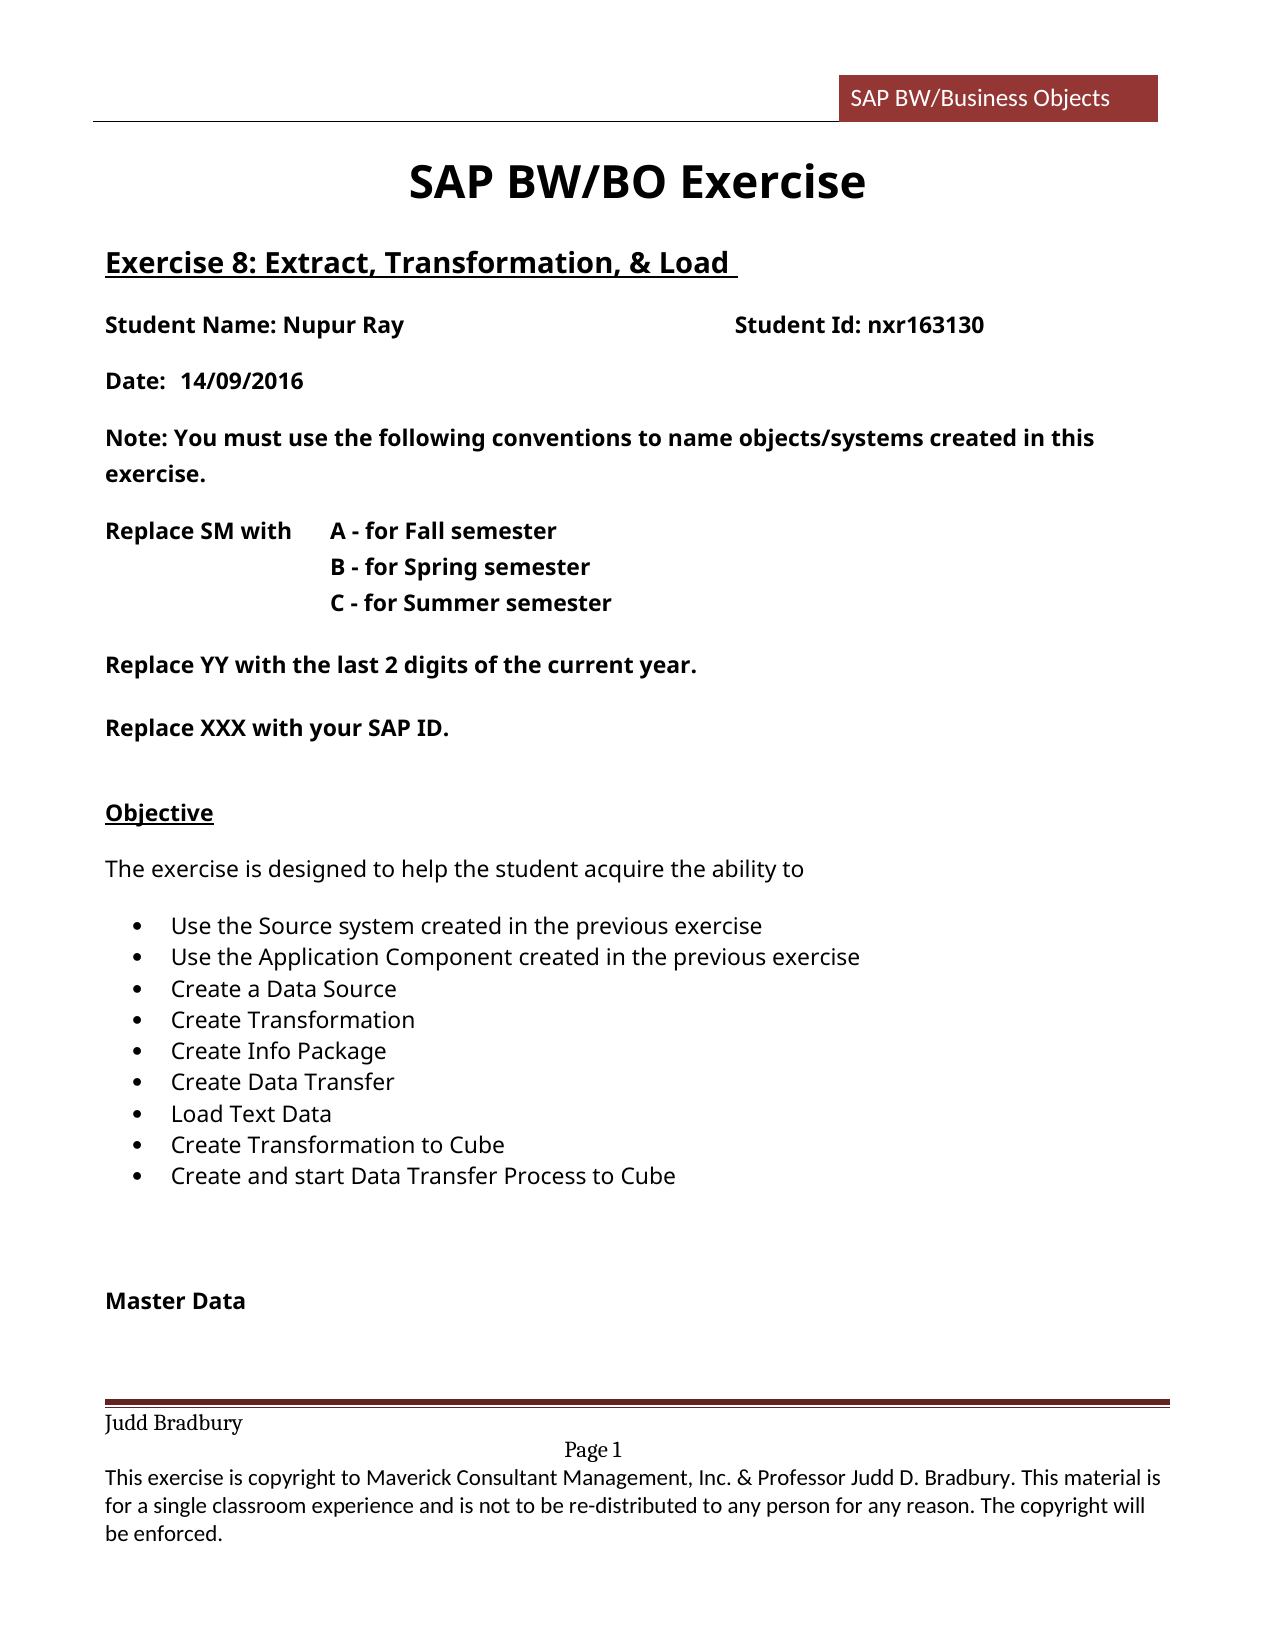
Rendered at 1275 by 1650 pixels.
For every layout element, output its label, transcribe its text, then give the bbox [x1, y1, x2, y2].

text Replace SM with A - for Fall semester [105, 515, 1170, 546]
list Use the Source system created in the previous exercise [133, 910, 1170, 941]
text B - for Spring semester [255, 551, 1170, 582]
text The exercise is designed to help the student acquire the ability to [105, 853, 1170, 884]
text Master Data [105, 1285, 1170, 1316]
list Create Transformation to Cube [133, 1129, 1170, 1160]
text Replace YY with the last 2 digits of the current year. [105, 649, 1170, 680]
text Objective [105, 796, 1170, 828]
list Create and start Data Transfer Process to Cube [133, 1160, 1170, 1191]
text Replace XXX with your SAP ID. [105, 712, 1170, 743]
text C - for Summer semester [105, 587, 1170, 618]
text SAP BW/BO Exercise [105, 149, 1170, 212]
list Create Data Transfer [133, 1066, 1170, 1097]
text Note: You must use the following conventions to name objects/systems created in this exercise. [105, 422, 1170, 489]
list Load Text Data [133, 1097, 1170, 1129]
text Student Name: Nupur Ray Student Id: nxr163130 [105, 308, 1170, 340]
list Create a Data Source [133, 972, 1170, 1004]
list Create Info Package [133, 1035, 1170, 1066]
list Use the Application Component created in the previous exercise [133, 941, 1170, 972]
list Create Transformation [133, 1004, 1170, 1035]
text Exercise 8: Extract, Transformation, & Load [105, 242, 1170, 282]
text Date: 14/09/2016 [105, 365, 1170, 397]
